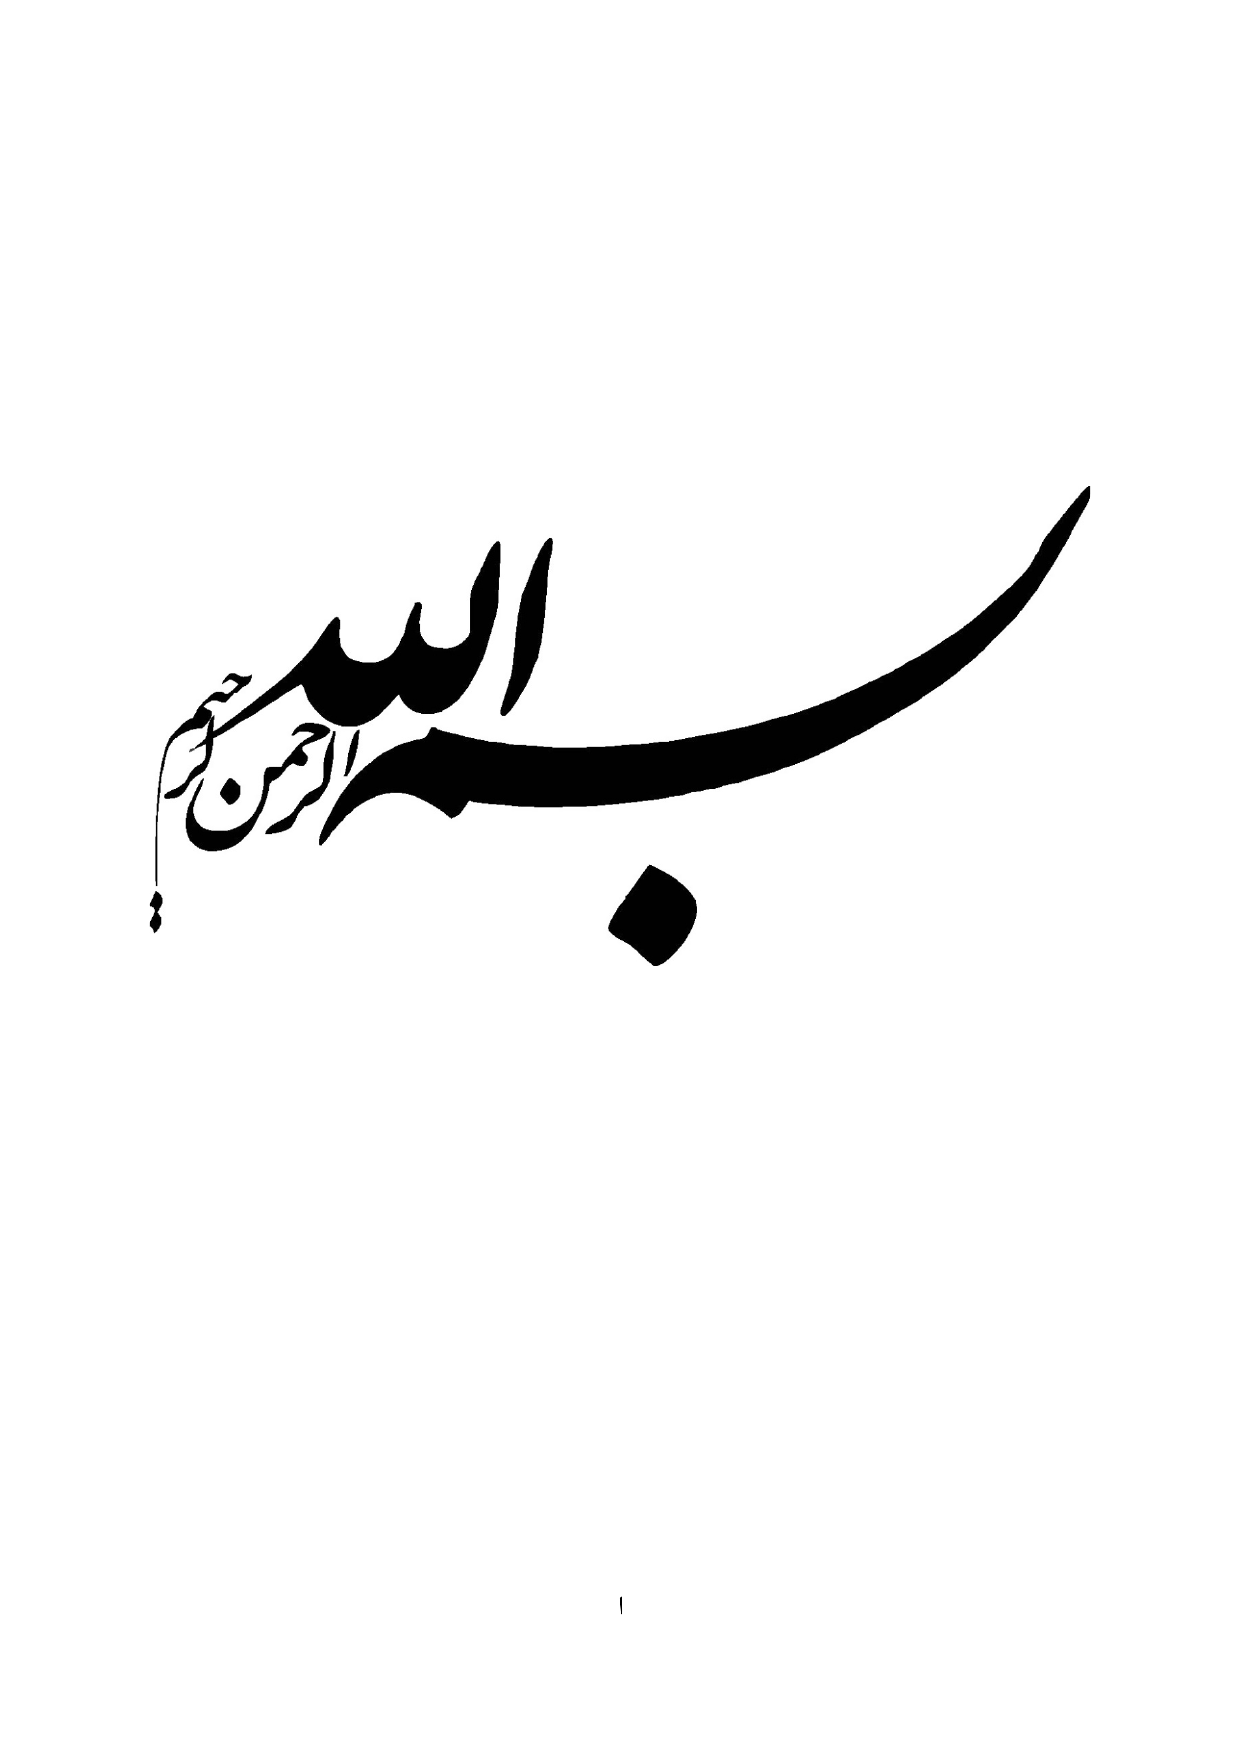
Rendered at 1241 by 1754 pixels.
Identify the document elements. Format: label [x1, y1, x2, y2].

picture [149, 486, 1091, 966]
